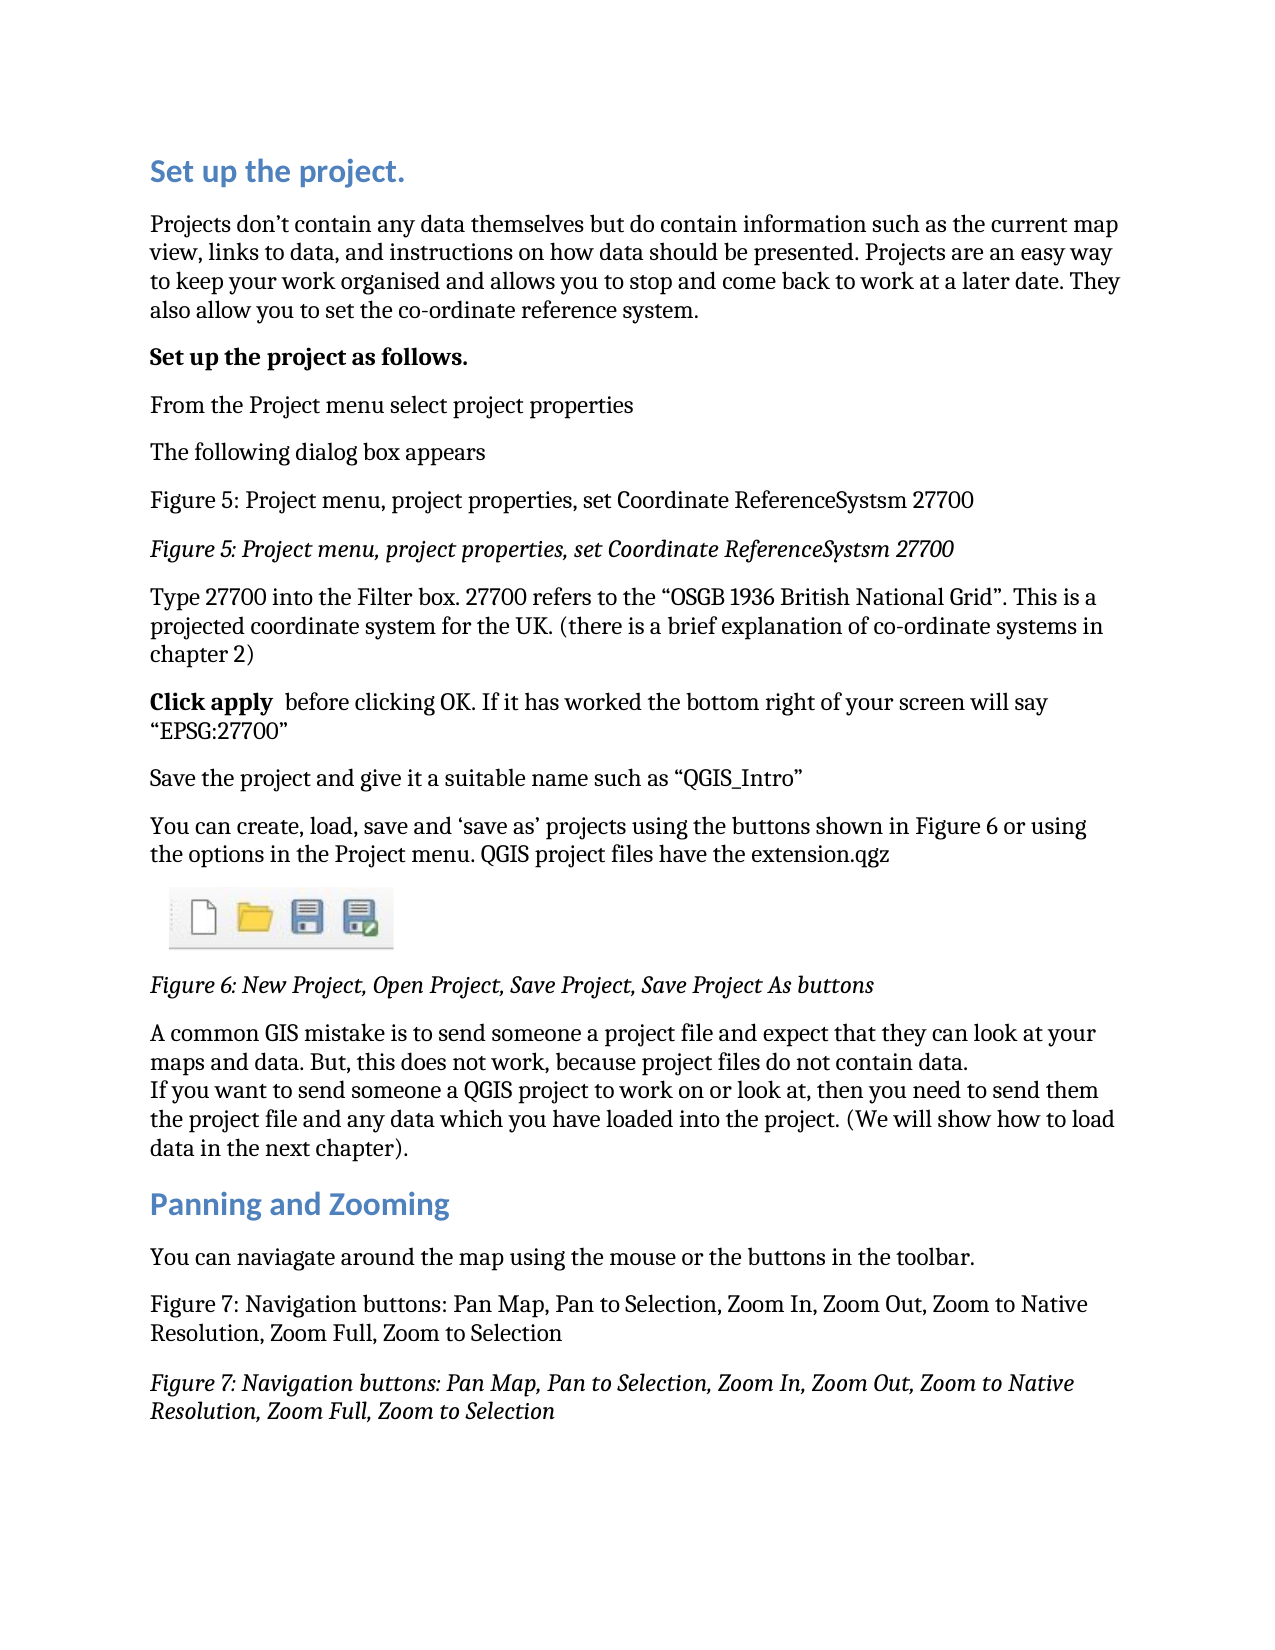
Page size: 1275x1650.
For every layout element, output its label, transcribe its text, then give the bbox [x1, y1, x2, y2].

text Figure 7: Navigation buttons: Pan Map, Pan to Selection, Zoom In, Zoom Out, Zoom to Native Resolution, Zoom Full, Zoom to Selection [150, 1290, 1125, 1348]
subtitle Panning and Zooming [150, 1183, 1125, 1224]
text Projects don’t contain any data themselves but do contain information such as the current map view, links to data, and instructions on how data should be presented. Projects are an easy way to keep your work organised and allows you to stop and come back to work at a later date. They also allow you to set the co-ordinate reference system. [150, 209, 1125, 324]
text Type 27700 into the Filter box. 27700 refers to the “OSGB 1936 British National Grid”. This is a projected coordinate system for the UK. (there is a brief explanation of co-ordinate systems in chapter 2) [150, 583, 1125, 669]
text Figure 5: Project menu, project properties, set Coordinate ReferenceSystsm 27700 [150, 486, 1125, 514]
text Figure 5: Project menu, project properties, set Coordinate ReferenceSystsm 27700 [150, 535, 1125, 564]
picture [168, 887, 394, 951]
text Set up the project as follows. [150, 343, 1125, 372]
text The following dialog box appears [150, 438, 1125, 467]
text Click apply before clicking OK. If it has worked the bottom right of your screen will say “EPSG:27700” [150, 688, 1125, 745]
text You can naviagate around the map using the mouse or the buttons in the toolbar. [150, 1243, 1125, 1271]
text Figure 7: Navigation buttons: Pan Map, Pan to Selection, Zoom In, Zoom Out, Zoom to Native Resolution, Zoom Full, Zoom to Selection [150, 1368, 1125, 1426]
text Figure 6: New Project, Open Project, Save Project, Save Project As buttons [150, 971, 1125, 1000]
text Save the project and give it a suitable name such as “QGIS_Intro” [150, 764, 1125, 793]
subtitle Set up the project. [150, 150, 1125, 191]
text From the Project menu select project properties [150, 391, 1125, 419]
text A common GIS mistake is to send someone a project file and expect that they can look at your maps and data. But, this does not work, because project files do not contain data. If you want to send someone a QGIS project to work on or look at, then you need to send them the project file and any data which you have loaded into the project. (We will show how to load data in the next chapter). [150, 1019, 1125, 1162]
text You can create, load, save and ‘save as’ projects using the buttons shown in Figure 6 or using the options in the Project menu. QGIS project files have the extension.qgz [150, 812, 1125, 869]
